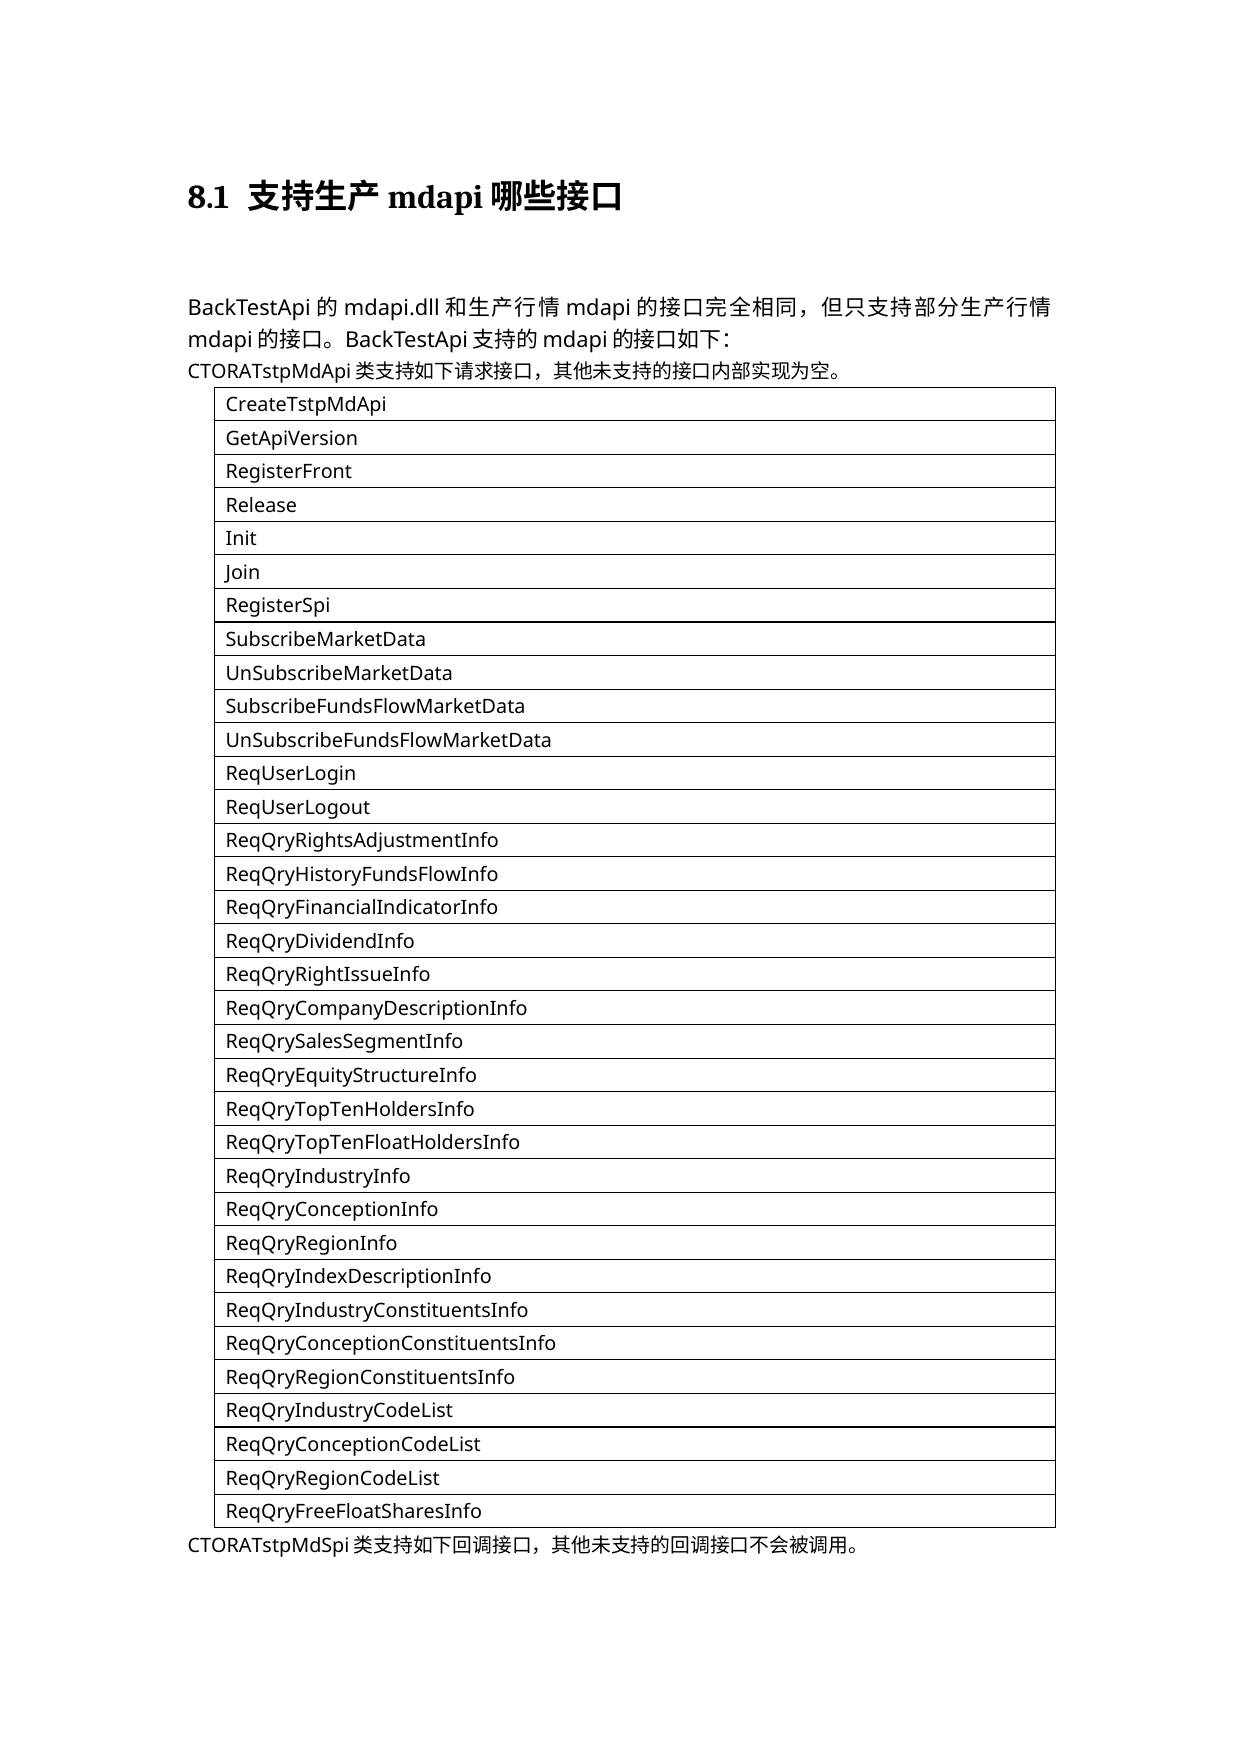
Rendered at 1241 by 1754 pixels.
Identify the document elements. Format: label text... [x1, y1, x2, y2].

table_cell UnSubscribeFundsFlowMarketData [215, 723, 1055, 756]
table_cell RegisterFront [215, 455, 1055, 487]
table_cell SubscribeFundsFlowMarketData [215, 690, 1055, 722]
text CTORATstpMdSpi类支持如下回调接口，其他未支持的回调接口不会被调用。 [187, 1528, 1053, 1561]
table_cell Join [215, 555, 1055, 588]
text CTORATstpMdApi类支持如下请求接口，其他未支持的接口内部实现为空。 [187, 354, 1053, 387]
table_cell ReqQryHistoryFundsFlowInfo [215, 857, 1055, 890]
table_cell RegisterSpi [215, 589, 1055, 621]
table_cell ReqQryRightIssueInfo [215, 958, 1055, 990]
table_cell ReqUserLogin [215, 757, 1055, 789]
table_cell ReqQryDividendInfo [215, 924, 1055, 957]
table_cell ReqQryRegionConstituentsInfo [215, 1360, 1055, 1393]
table_cell ReqQryIndexDescriptionInfo [215, 1260, 1055, 1292]
table_cell GetApiVersion [215, 421, 1055, 454]
subtitle 支持生产mdapi哪些接口 [187, 162, 1053, 227]
table_cell ReqQryIndustryConstituentsInfo [215, 1293, 1055, 1326]
table_cell SubscribeMarketData [215, 623, 1055, 655]
table_cell ReqQryIndustryInfo [215, 1159, 1055, 1192]
table_cell ReqQryConceptionCodeList [215, 1428, 1055, 1460]
table_cell UnSubscribeMarketData [215, 656, 1055, 688]
table_cell ReqQryEquityStructureInfo [215, 1059, 1055, 1091]
table_cell ReqQryRegionCodeList [215, 1461, 1055, 1493]
table_header CreateTstpMdApi [215, 388, 1055, 420]
table_cell ReqQryTopTenFloatHoldersInfo [215, 1126, 1055, 1158]
table_cell Init [215, 522, 1055, 554]
table_cell ReqQryFreeFloatSharesInfo [215, 1495, 1055, 1527]
table_cell ReqUserLogout [215, 790, 1055, 823]
table_cell ReqQryRightsAdjustmentInfo [215, 824, 1055, 856]
table_cell ReqQryRegionInfo [215, 1226, 1055, 1259]
table_cell ReqQrySalesSegmentInfo [215, 1025, 1055, 1057]
table_cell ReqQryFinancialIndicatorInfo [215, 891, 1055, 923]
text BackTestApi的mdapi.dll和生产行情mdapi的接口完全相同，但只支持部分生产行情mdapi的接口。BackTestApi支持的mdapi的接口如下： [187, 289, 1053, 354]
table_cell ReqQryConceptionInfo [215, 1193, 1055, 1225]
table_cell ReqQryConceptionConstituentsInfo [215, 1327, 1055, 1359]
table_cell ReqQryTopTenHoldersInfo [215, 1092, 1055, 1124]
table_cell Release [215, 488, 1055, 521]
table_cell ReqQryIndustryCodeList [215, 1394, 1055, 1426]
table_cell ReqQryCompanyDescriptionInfo [215, 991, 1055, 1024]
